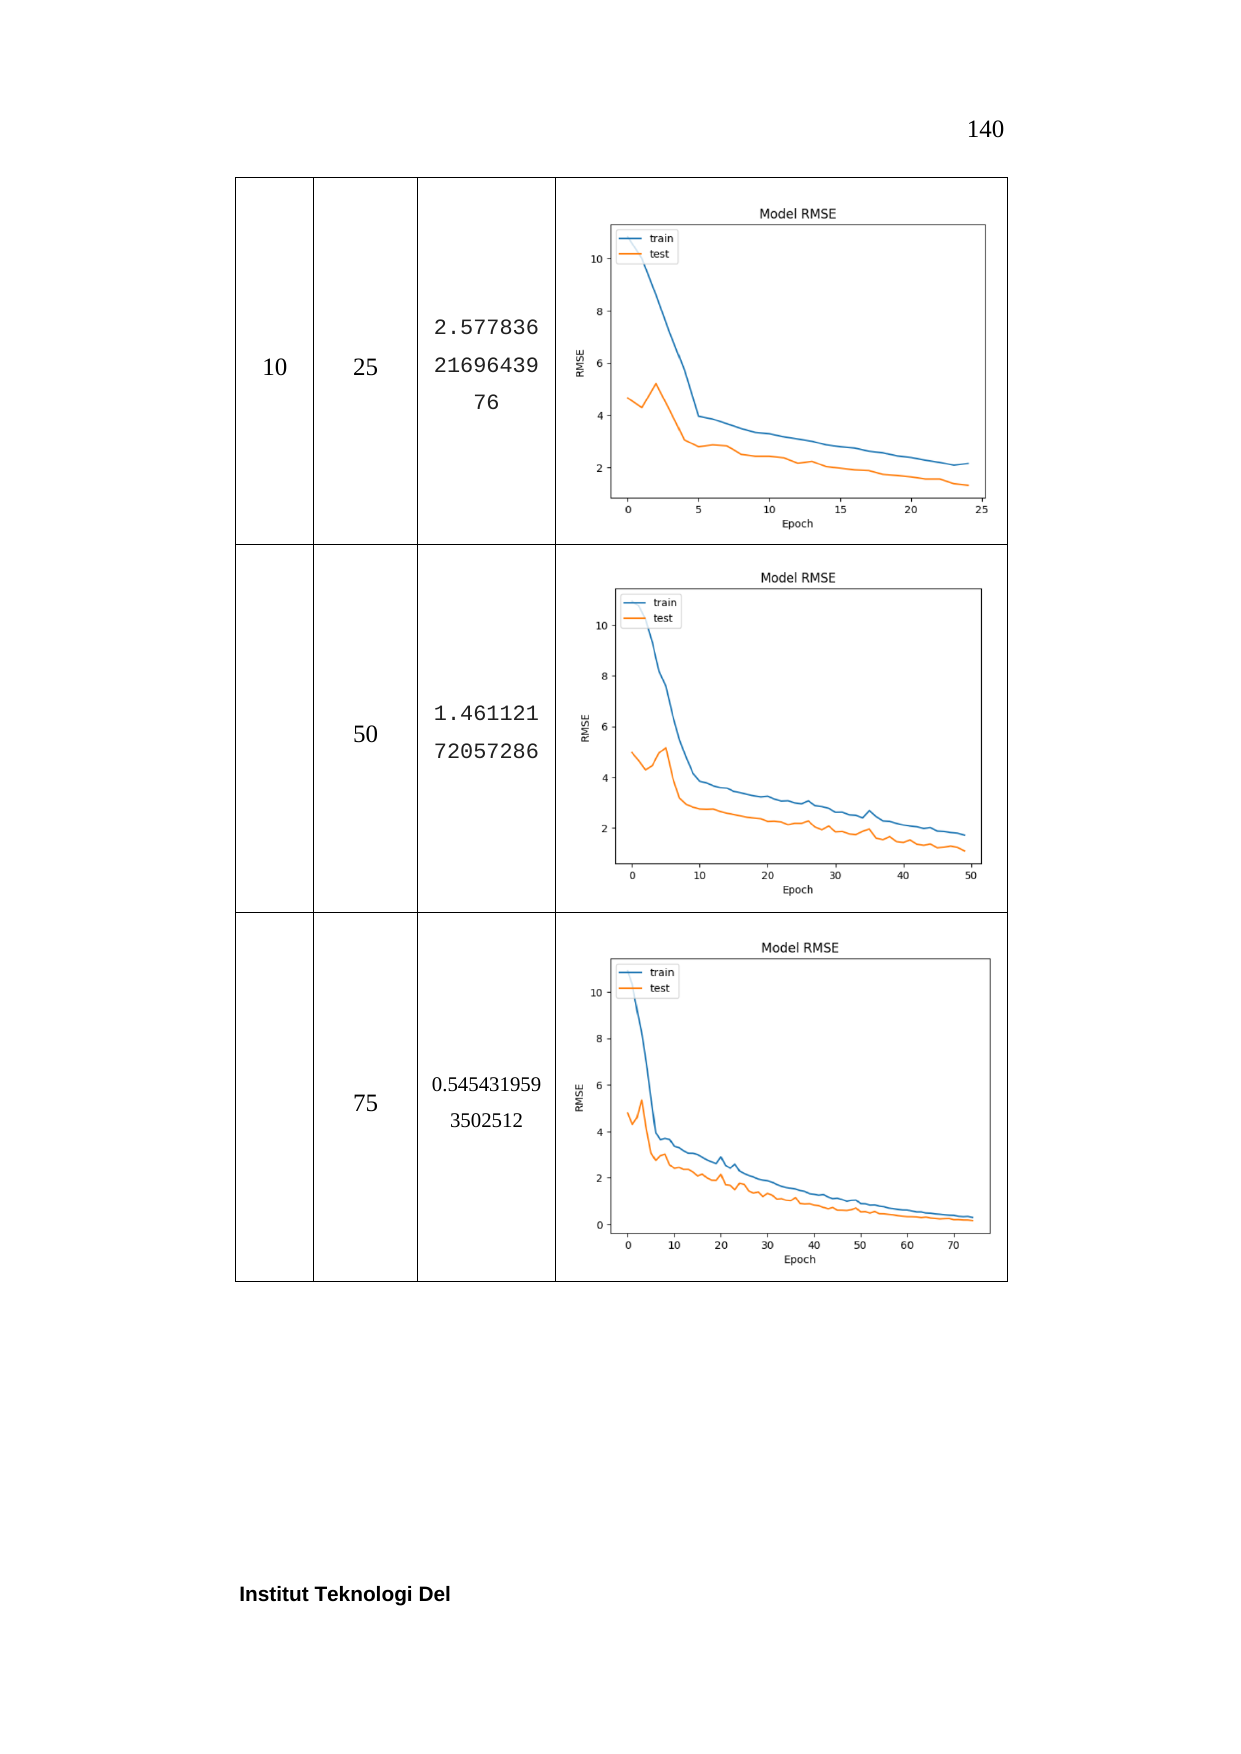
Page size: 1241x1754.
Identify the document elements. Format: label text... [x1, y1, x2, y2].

table_cell 25 [314, 178, 417, 543]
table_cell [556, 178, 1007, 543]
table_cell 1.46112172057286 [418, 545, 555, 912]
picture [574, 203, 989, 530]
table_cell 2.5778362169643976 [418, 178, 555, 543]
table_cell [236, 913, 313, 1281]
table_cell [236, 545, 313, 912]
picture [575, 569, 988, 898]
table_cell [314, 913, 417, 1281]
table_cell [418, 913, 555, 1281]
picture [570, 938, 993, 1267]
table_cell [556, 545, 1007, 912]
table_cell 50 [314, 545, 417, 912]
table_cell 10 [236, 178, 313, 543]
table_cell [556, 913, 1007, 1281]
